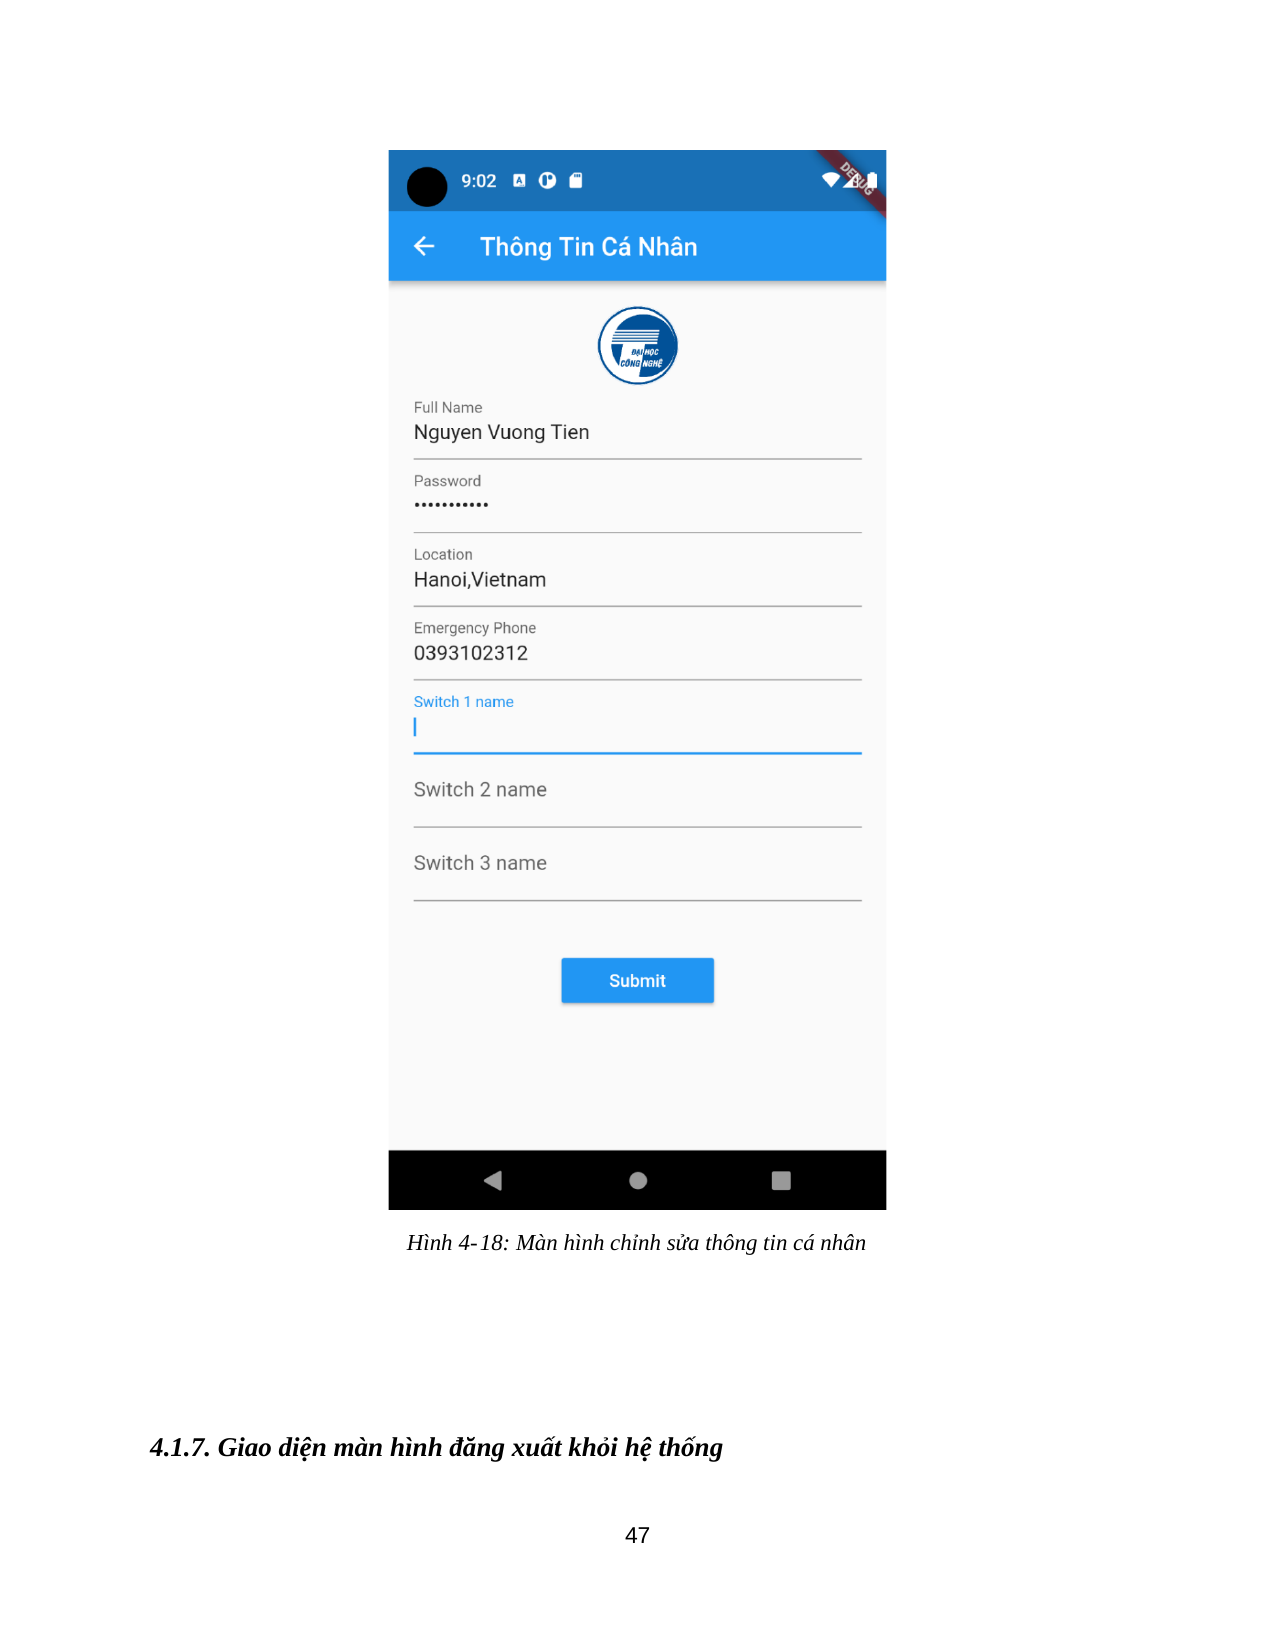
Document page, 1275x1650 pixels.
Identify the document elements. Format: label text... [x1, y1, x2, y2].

subtitle 4.1.7. Giao diện màn hình đăng xuất khỏi hệ thống [150, 1431, 1125, 1462]
picture [388, 150, 887, 1210]
